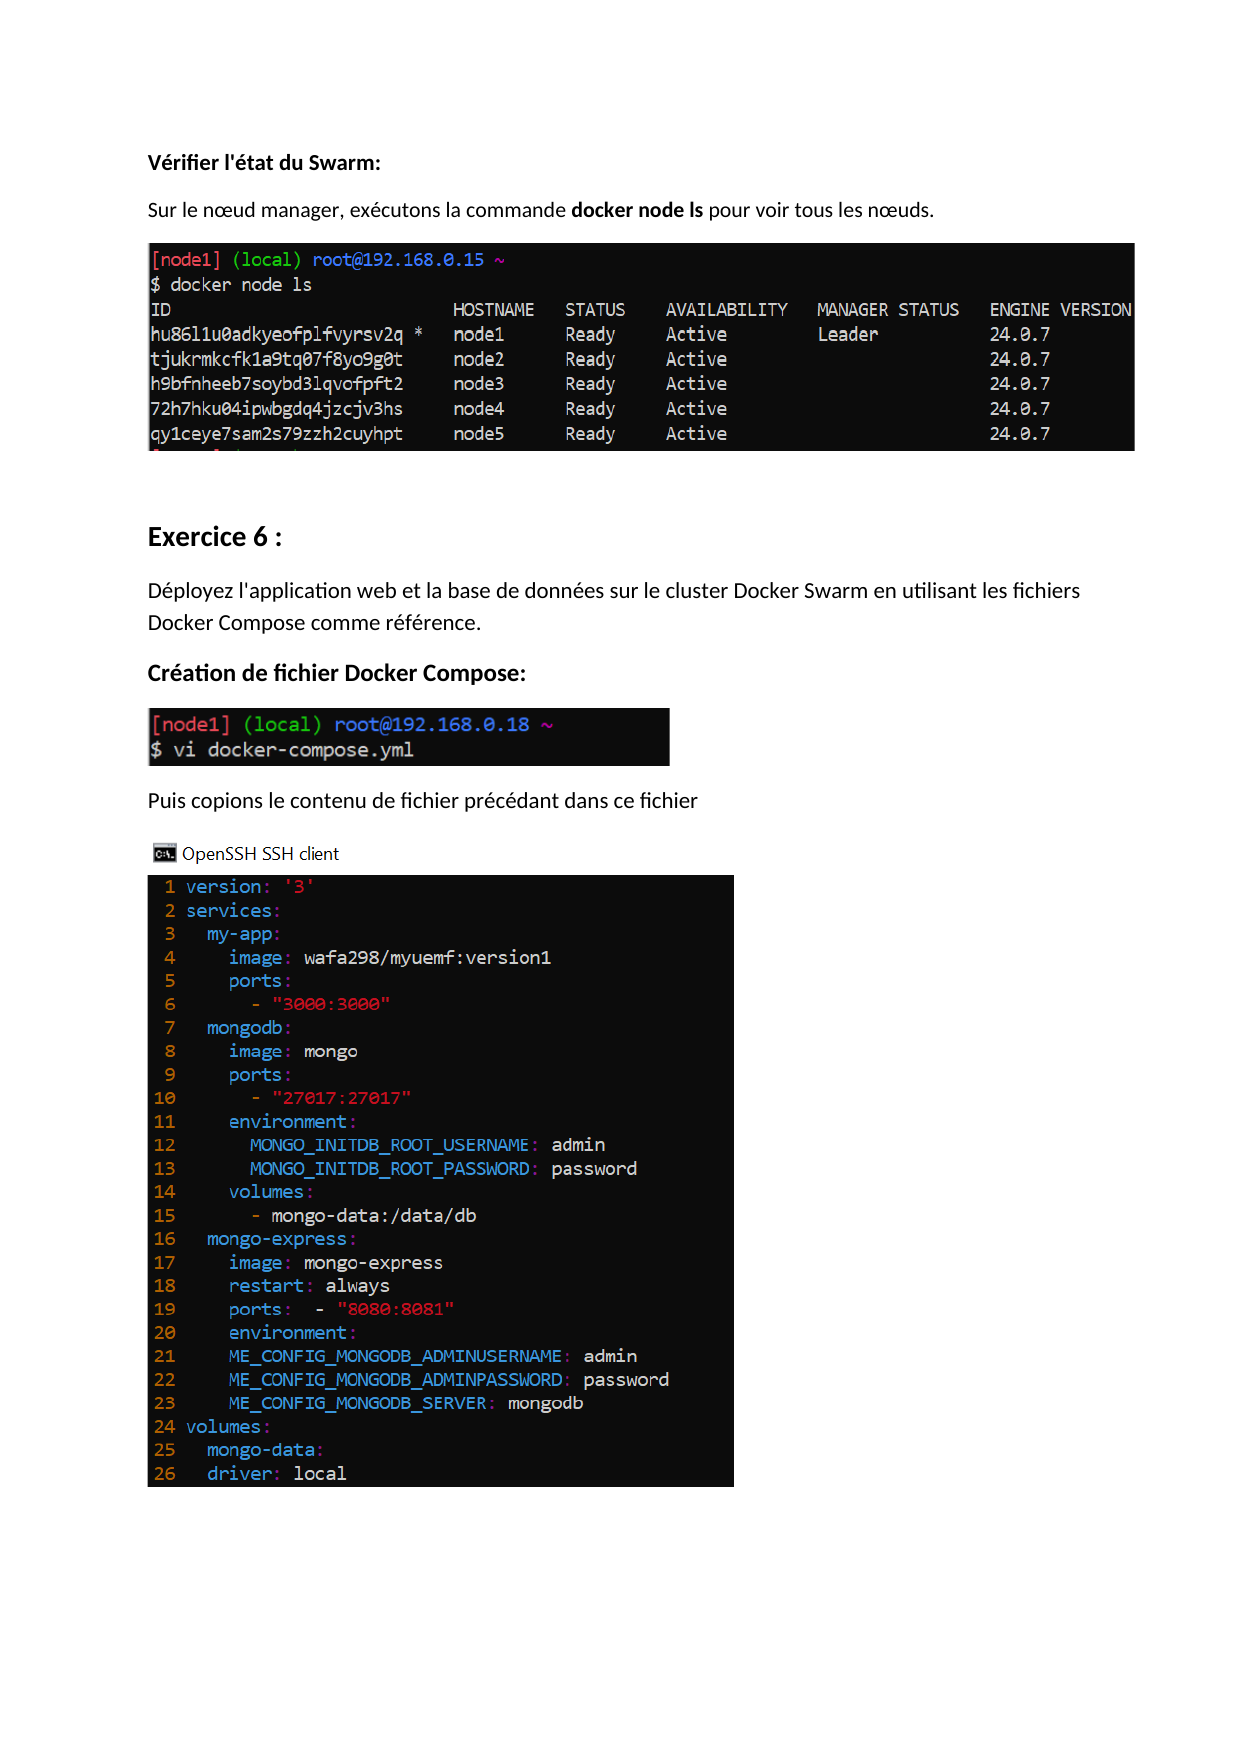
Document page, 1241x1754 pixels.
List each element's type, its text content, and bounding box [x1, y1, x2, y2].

text Déployez l'application web et la base de données sur le cluster Docker Swarm en utilisant les fichiers Docker Compose comme référence. [148, 576, 1093, 636]
text Sur le nœud manager, exécutons la commande docker node ls pour voir tous les nœuds. [148, 196, 1093, 223]
picture [147, 835, 734, 1487]
picture [147, 708, 670, 766]
text Vérifier l'état du Swarm: [148, 148, 1093, 176]
text Puis copions le contenu de fichier précédant dans ce fichier [148, 786, 1093, 814]
text Exercice 6 : [148, 518, 1093, 554]
picture [147, 243, 1135, 451]
text Création de fichier Docker Compose: [148, 657, 1093, 687]
